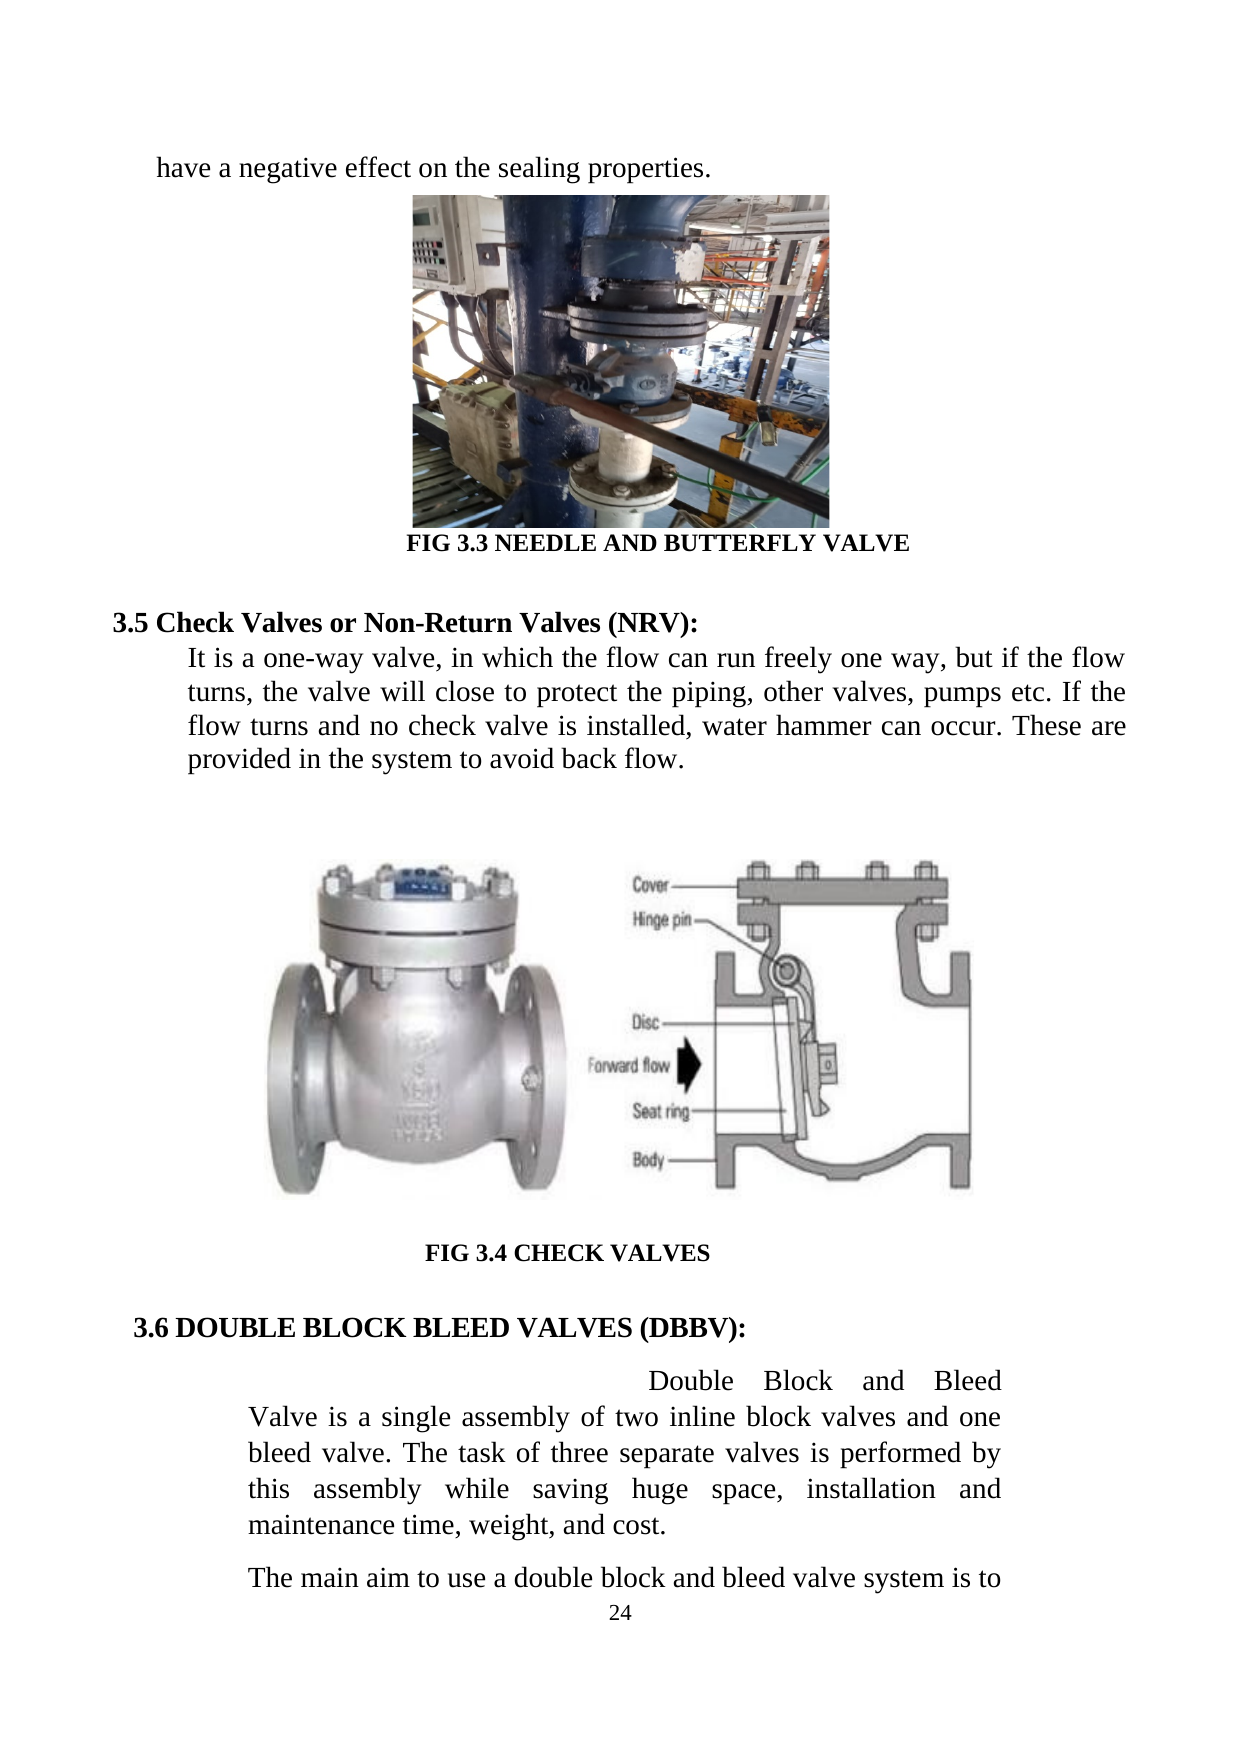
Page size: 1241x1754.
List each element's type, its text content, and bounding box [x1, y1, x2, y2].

text FIG 3.3 NEEDLE AND BUTTERFLY VALVE [150, 528, 1128, 557]
text FIG 3.4 CHECK VALVES [150, 1238, 1128, 1267]
text Double Block and Bleed Valve is a single assembly of two inline block valves and one bleed valve. The task of three separate valves is performed by this assembly while saving huge space, installation and maintenance time, weight, and cost. [248, 1363, 1002, 1541]
text It is a one-way valve, in which the flow can run freely one way, but if the flow turns, the valve will close to protect the piping, other valves, pumps etc. If the flow turns and no check valve is installed, water hammer can occur. These are provided in the system to avoid back flow. [187, 641, 1128, 775]
picture [412, 195, 830, 528]
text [156, 150, 1010, 183]
subtitle 3.6 DOUBLE BLOCK BLEED VALVES (DBBV): [112, 1310, 1128, 1343]
subtitle 3.5 Check Valves or Non-Return Valves (NRV): [112, 602, 1128, 641]
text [248, 1560, 1002, 1594]
picture [263, 859, 975, 1200]
